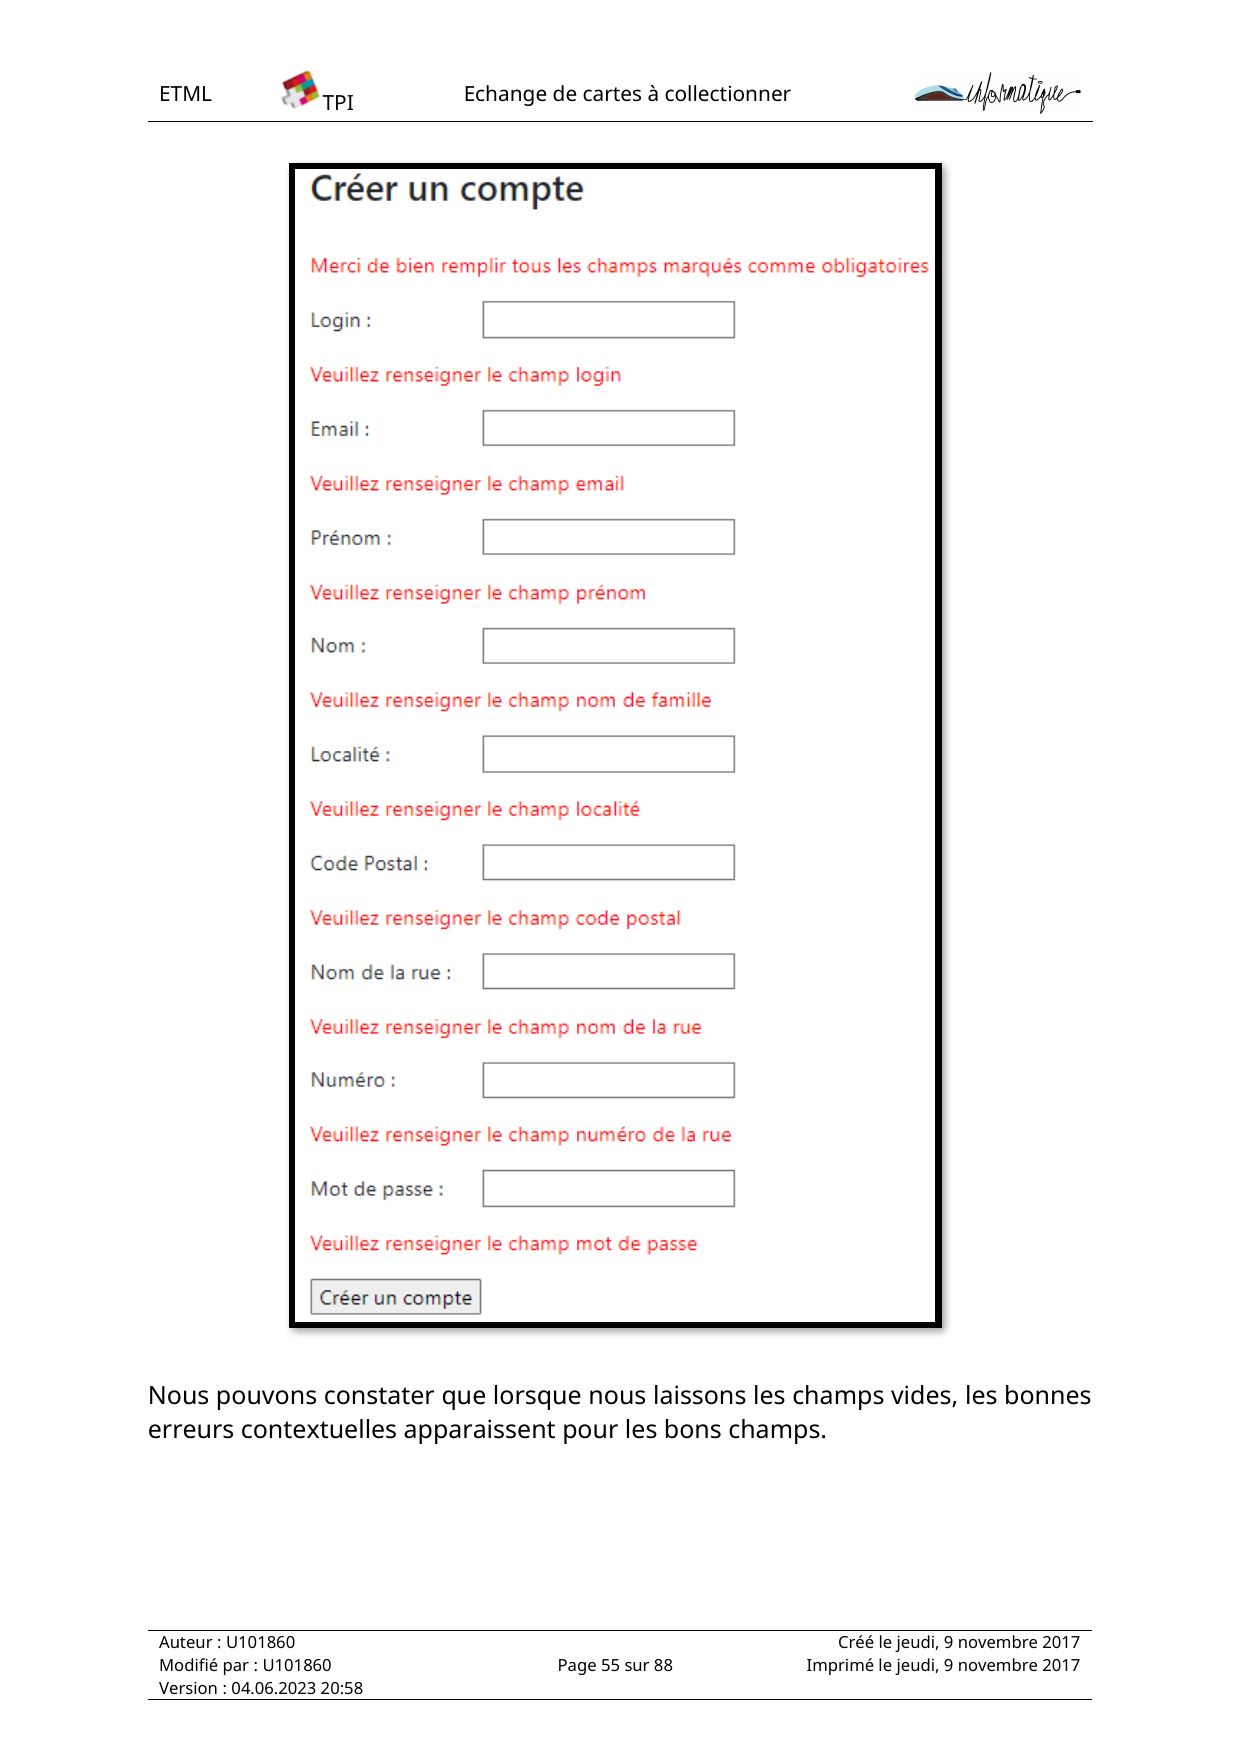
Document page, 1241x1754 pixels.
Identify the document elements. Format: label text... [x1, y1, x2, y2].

text Nous pouvons constater que lorsque nous laissons les champs vides, les bonnes erreurs contextuelles apparaissent pour les bons champs. [148, 1378, 1092, 1446]
picture [276, 69, 323, 111]
picture [295, 169, 935, 1322]
